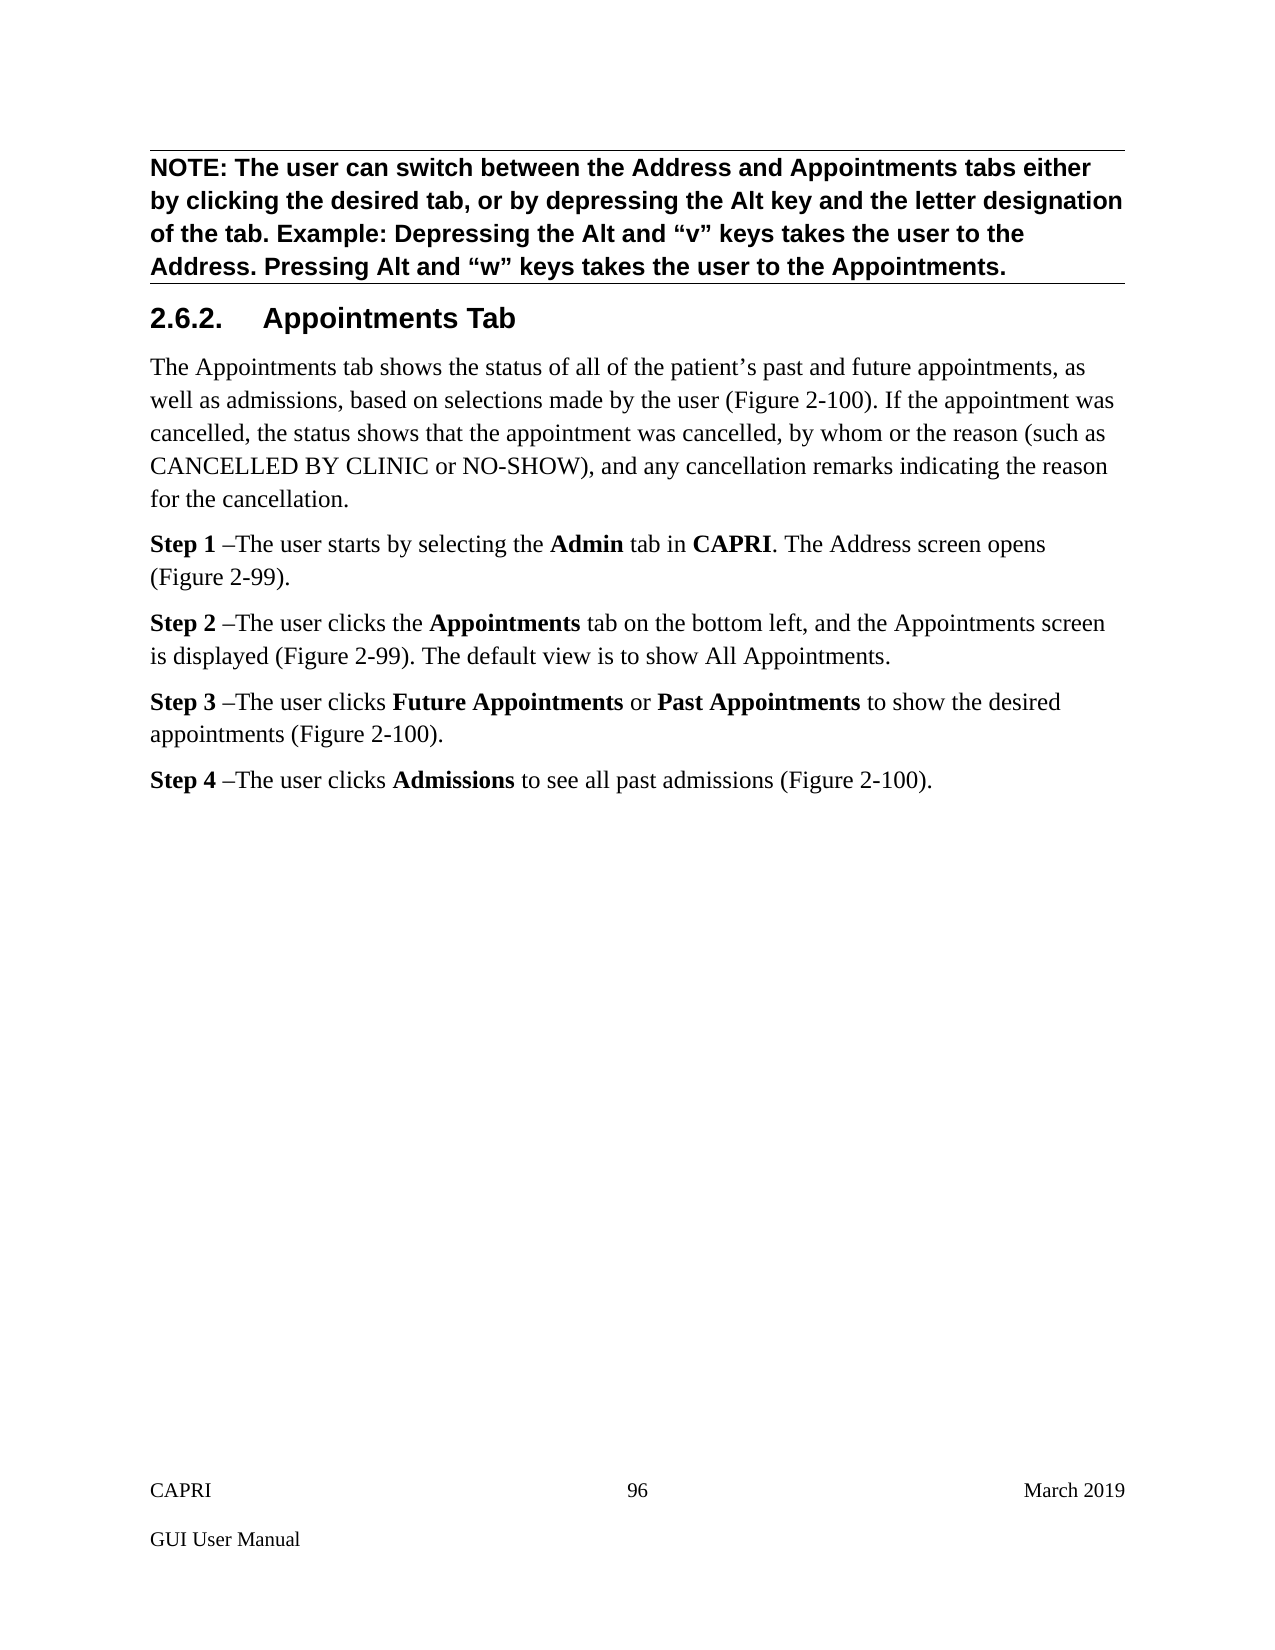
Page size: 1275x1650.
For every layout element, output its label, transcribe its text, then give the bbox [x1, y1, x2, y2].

text Step 3 –The user clicks Future Appointments or Past Appointments to show the desired appointments (Figure 2-85). [150, 687, 1125, 748]
text Step 1 –The user starts by selecting the Admin tab in CAPRI. The Address screen opens (Figure 2-84). [150, 529, 1125, 591]
subtitle Appointments Tab [150, 301, 1125, 334]
text Step 2 –The user clicks the Appointments tab on the bottom left, and the Appointments screen is displayed (Figure 2-84). The default view is to show All Appointments. [150, 608, 1125, 670]
text Step 4 –The user clicks Admissions to see all past admissions (Figure 2-85). [150, 765, 1125, 794]
text The Appointments tab shows the status of all of the patient’s past and future appointments, as well as admissions, based on selections made by the user (Figure 2-85). If the appointment was cancelled, the status shows that the appointment was cancelled, by whom or the reason (such as CANCELLED BY CLINIC or NO-SHOW), and any cancellation remarks indicating the reason for the cancellation. [150, 352, 1125, 513]
text NOTE: The user can switch between the Address and Appointments tabs either by clicking the desired tab, or by depressing the Alt key and the letter designation of the tab. Example: Depressing the Alt and “v” keys takes the user to the Address. Pressing Alt and “w” keys takes the user to the Appointments. [150, 151, 1125, 283]
